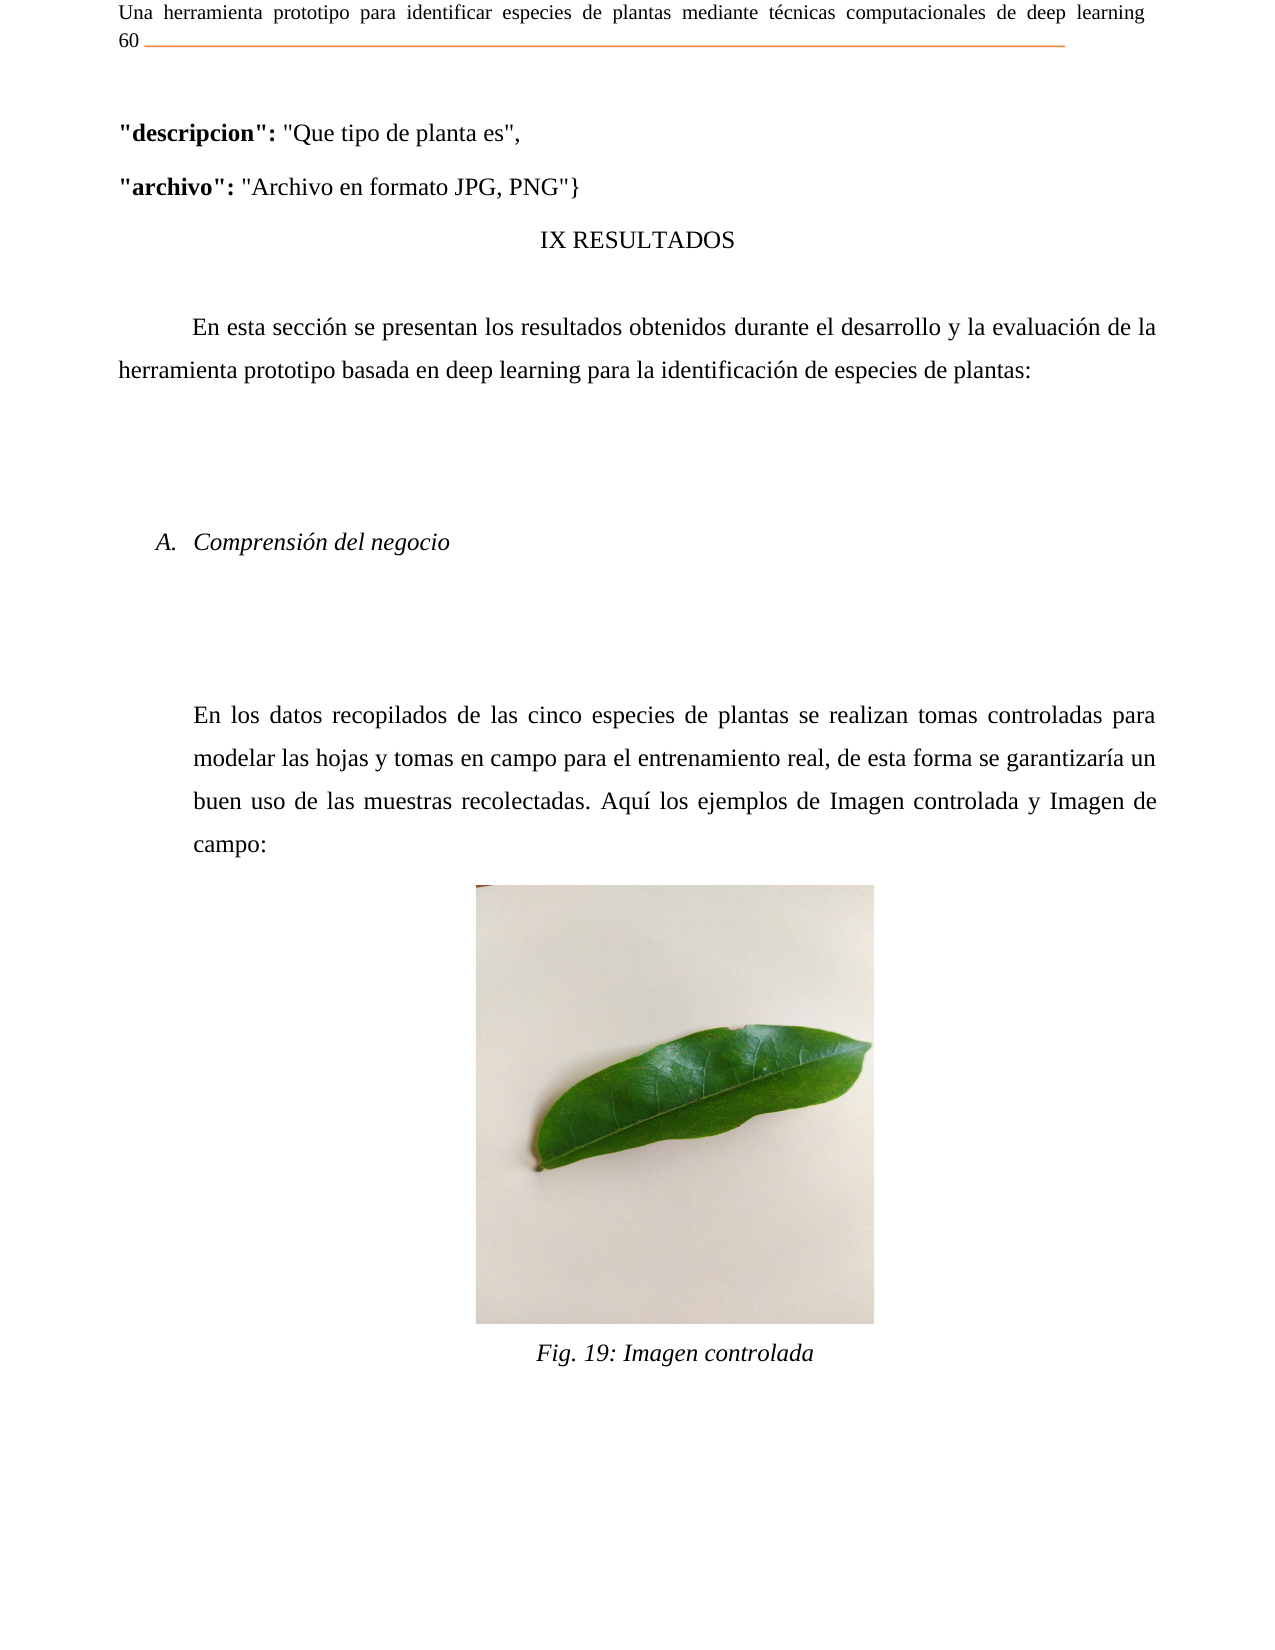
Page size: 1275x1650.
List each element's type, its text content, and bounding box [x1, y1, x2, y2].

subtitle IX RESULTADOS [118, 226, 1157, 254]
text En los datos recopilados de las cinco especies de plantas se realizan tomas controladas para modelar las hojas y tomas en campo para el entrenamiento real, de esta forma se garantizaría un buen uso de las muestras recolectadas. Aquí los ejemplos de Imagen controlada y Imagen de campo: [193, 700, 1157, 858]
text En esta sección se presentan los resultados obtenidos durante el desarrollo y la evaluación de la herramienta prototipo basada en deep learning para la identificación de especies de plantas: [118, 312, 1157, 384]
picture [475, 885, 875, 1324]
text "archivo": "Archivo en formato JPG, PNG"} [118, 172, 1157, 201]
subtitle Comprensión del negocio [156, 527, 1157, 556]
text "descripcion": "Que tipo de planta es", [118, 118, 1157, 147]
